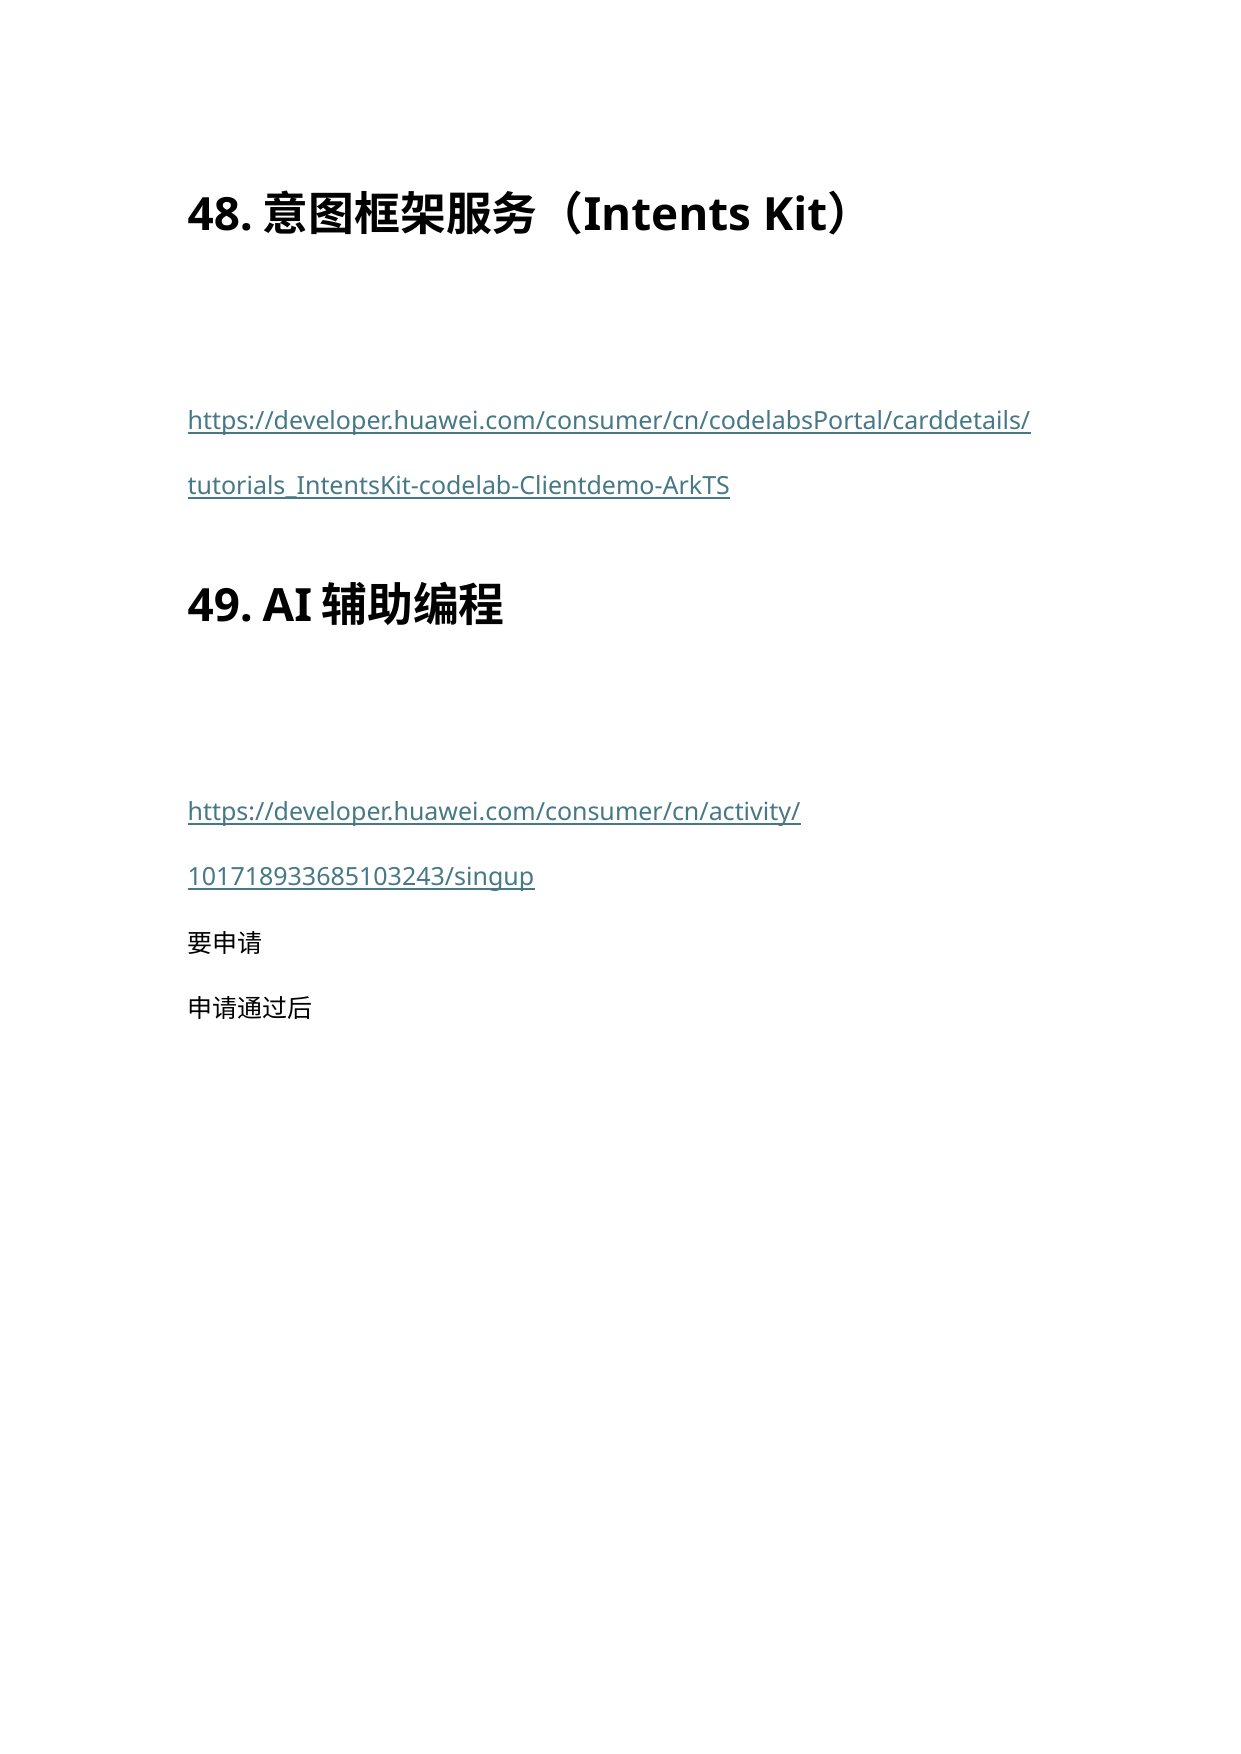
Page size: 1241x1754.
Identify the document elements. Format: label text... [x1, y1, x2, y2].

text https://developer.huawei.com/consumer/cn/activity/101718933685103243/singup [187, 779, 1053, 909]
text 要申请 [187, 909, 1053, 974]
subtitle AI辅助编程 [187, 553, 1053, 651]
text 申请通过后 [187, 974, 1053, 1039]
subtitle 意图框架服务（Intents Kit） [187, 162, 1053, 259]
text https://developer.huawei.com/consumer/cn/codelabsPortal/carddetails/tutorials_IntentsKit-codelab-Clientdemo-ArkTS [187, 388, 1053, 518]
